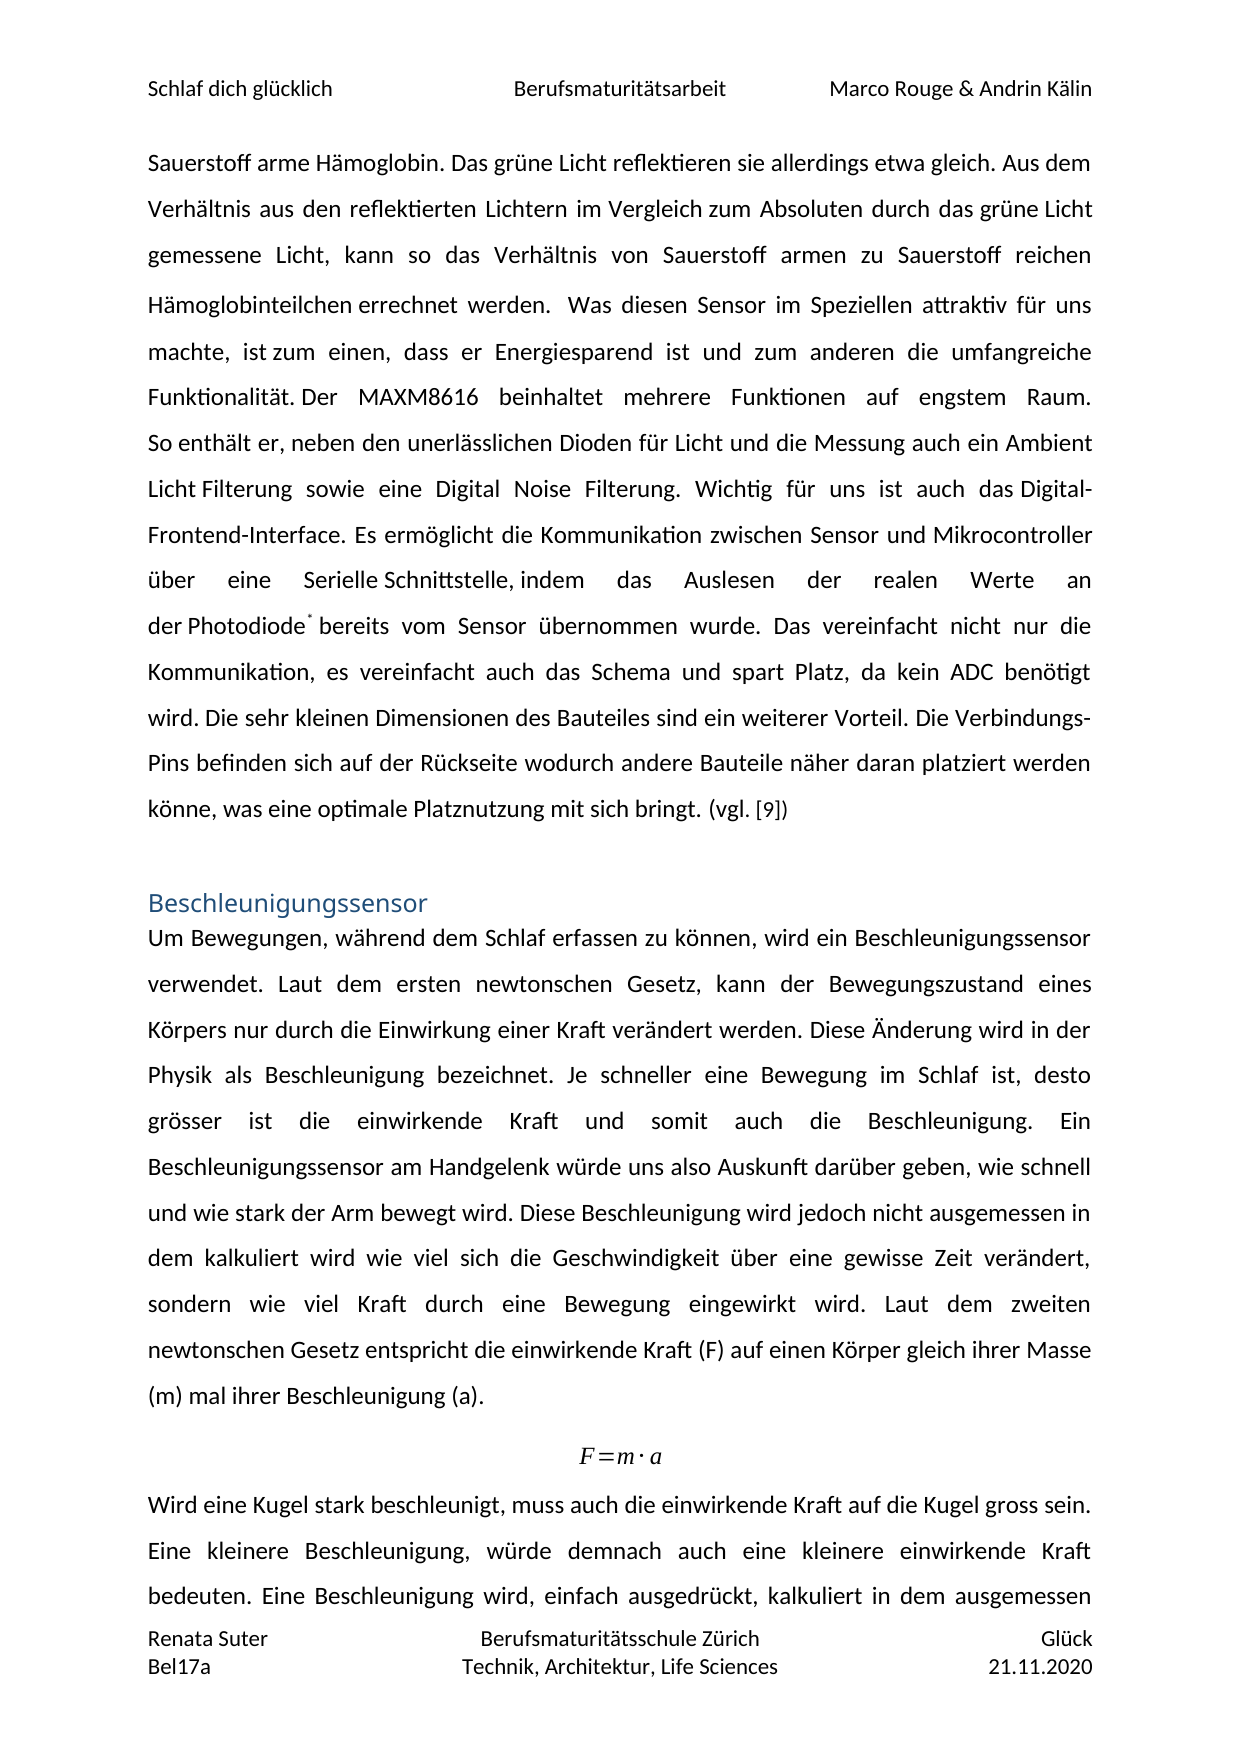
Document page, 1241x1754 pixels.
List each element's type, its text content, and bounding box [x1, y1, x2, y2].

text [148, 148, 1093, 824]
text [148, 1489, 1093, 1611]
text Um Bewegungen, während dem Schlaf erfassen zu können, wird ein Beschleunigungssensor verwendet. Laut dem ersten newtonschen Gesetz, kann der Bewegungszustand eines Körpers nur durch die Einwirkung einer Kraft verändert werden. Diese Änderung wird in der Physik als Beschleunigung bezeichnet. Je schneller eine Bewegung im Schlaf ist, desto grösser ist die einwirkende Kraft und somit auch die Beschleunigung. Ein Beschleunigungssensor am Handgelenk würde uns also Auskunft darüber geben, wie schnell und wie stark der Arm bewegt wird. Diese Beschleunigung wird jedoch nicht ausgemessen in dem kalkuliert wird wie viel sich die Geschwindigkeit über eine gewisse Zeit verändert, sondern wie viel Kraft durch eine Bewegung eingewirkt wird. Laut dem zweiten newtonschen Gesetz entspricht die einwirkende Kraft (F) auf einen Körper gleich ihrer Masse (m) mal ihrer Beschleunigung (a). [148, 922, 1093, 1410]
subtitle Beschleunigungssensor [148, 886, 1093, 920]
